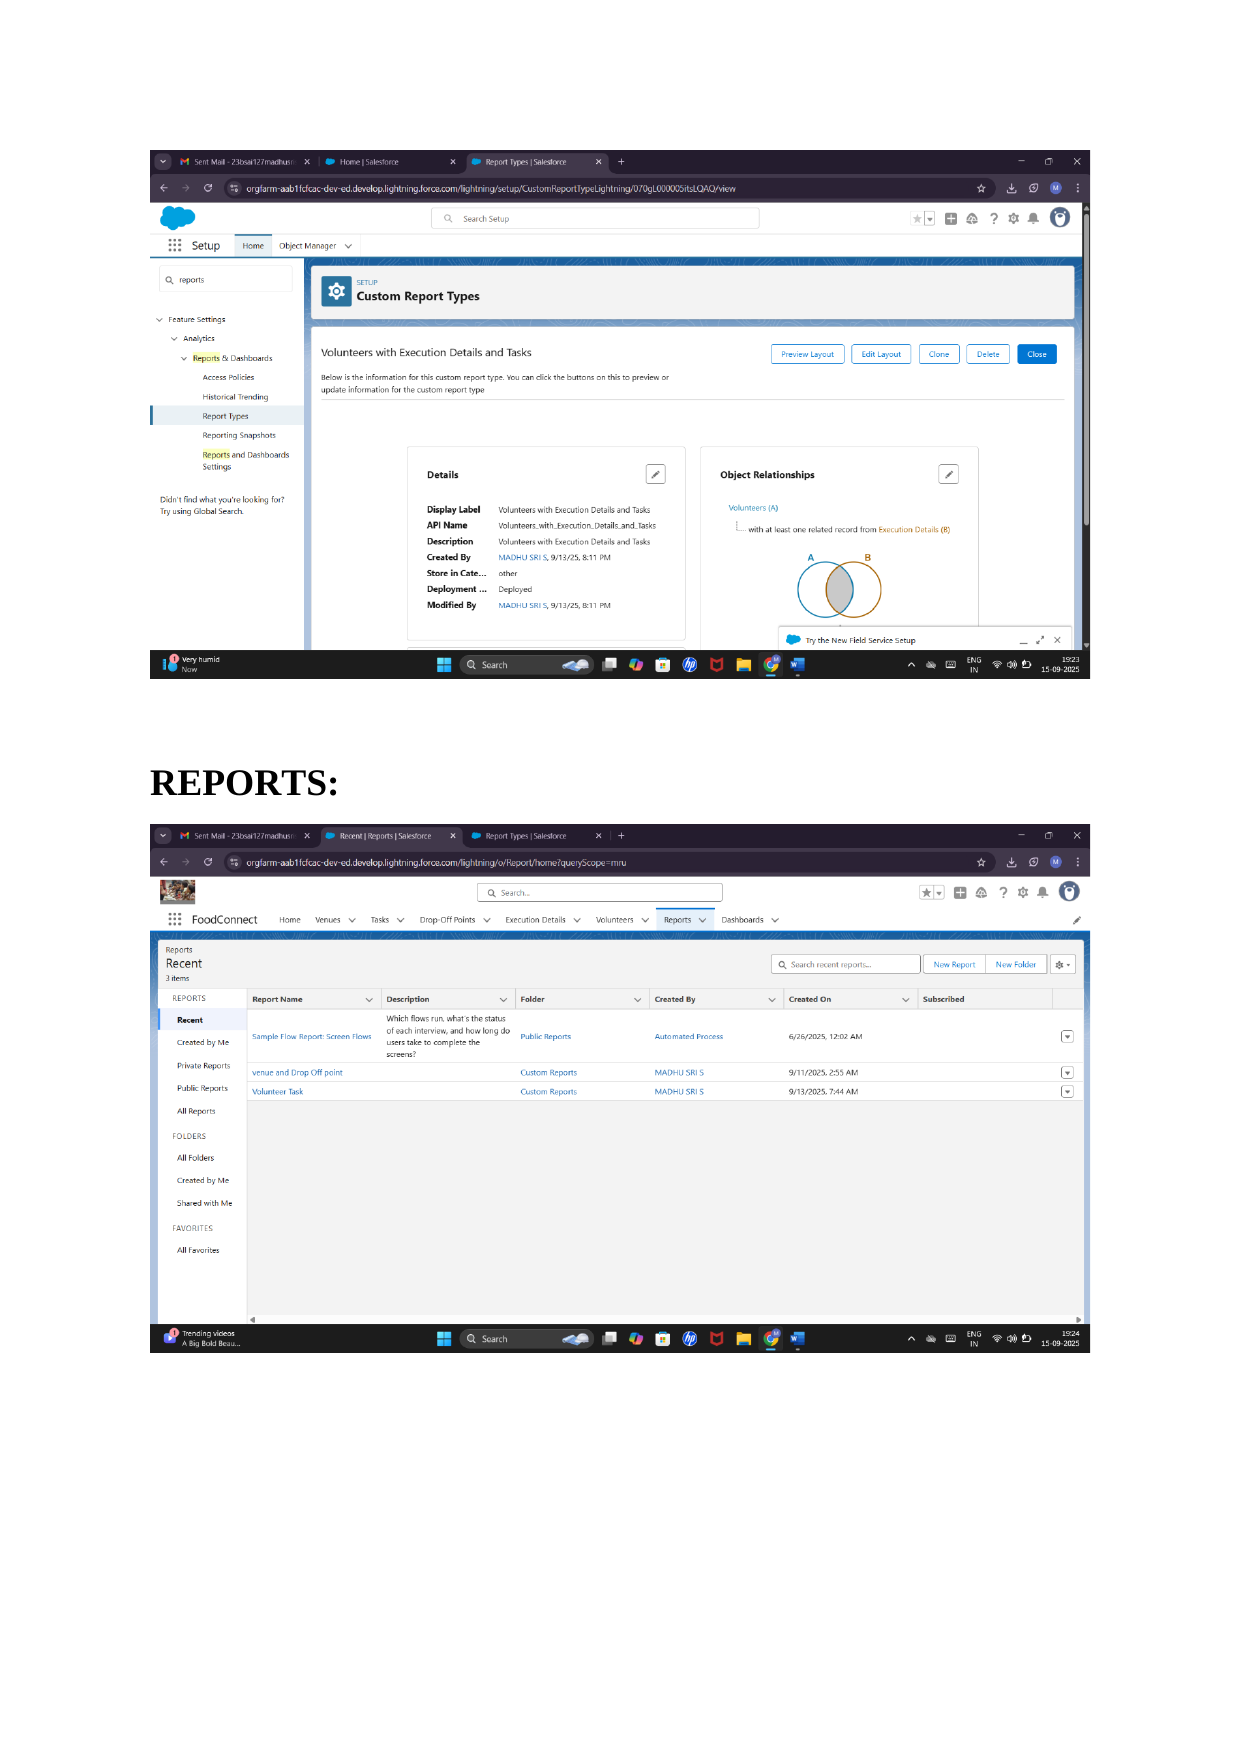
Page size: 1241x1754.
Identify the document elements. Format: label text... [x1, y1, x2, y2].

picture [150, 150, 1091, 679]
picture [150, 824, 1091, 1353]
text REPORTS: [150, 761, 1090, 804]
